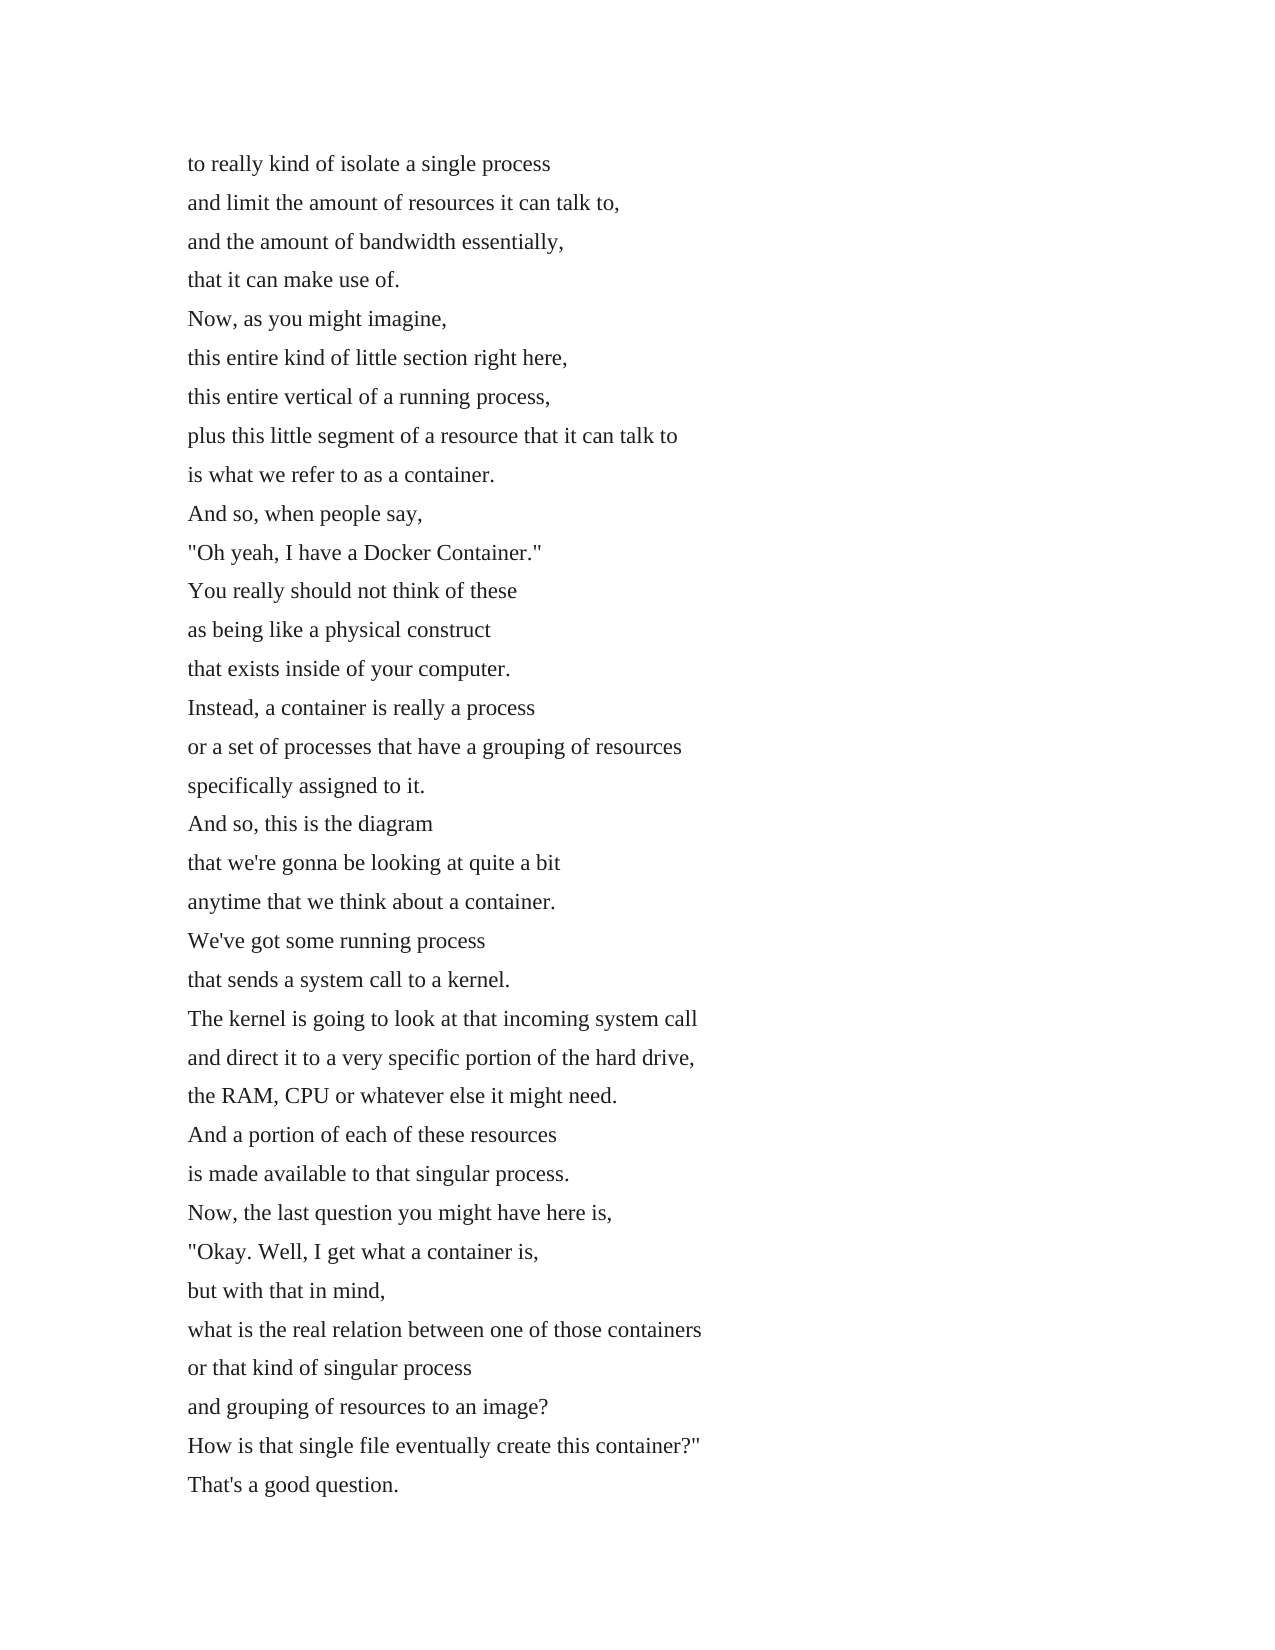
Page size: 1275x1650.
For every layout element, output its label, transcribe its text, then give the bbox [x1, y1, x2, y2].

text That's a good question. [187, 1471, 1125, 1497]
text plus this little segment of a resource that it can talk to [187, 422, 1125, 448]
text anytime that we think about a container. [187, 888, 1125, 914]
text and direct it to a very specific portion of the hard drive, [187, 1044, 1125, 1070]
text and the amount of bandwidth essentially, [187, 228, 1125, 254]
text as being like a physical construct [187, 616, 1125, 643]
text We've got some running process [187, 927, 1125, 953]
text And so, this is the diagram [187, 811, 1125, 837]
text to really kind of isolate a single process [187, 150, 1125, 176]
text the RAM, CPU or whatever else it might need. [187, 1082, 1125, 1109]
text The kernel is going to look at that incoming system call [187, 1005, 1125, 1031]
text that we're gonna be looking at quite a bit [187, 849, 1125, 876]
text "Okay. Well, I get what a container is, [187, 1238, 1125, 1264]
text that it can make use of. [187, 267, 1125, 293]
text How is that single file eventually create this container?" [187, 1432, 1125, 1458]
text And so, when people say, [187, 500, 1125, 526]
text that exists inside of your computer. [187, 655, 1125, 681]
text Instead, a container is really a process [187, 694, 1125, 720]
text and limit the amount of resources it can talk to, [187, 189, 1125, 215]
text specifically assigned to it. [187, 772, 1125, 798]
text is what we refer to as a container. [187, 461, 1125, 487]
text this entire kind of little section right here, [187, 344, 1125, 371]
text And a portion of each of these resources [187, 1121, 1125, 1148]
text that sends a system call to a kernel. [187, 966, 1125, 992]
text Now, as you might imagine, [187, 305, 1125, 332]
text Now, the last question you might have here is, [187, 1199, 1125, 1225]
text or that kind of singular process [187, 1354, 1125, 1381]
text what is the real relation between one of those containers [187, 1316, 1125, 1342]
text is made available to that singular process. [187, 1160, 1125, 1187]
text and grouping of resources to an image? [187, 1393, 1125, 1420]
text "Oh yeah, I have a Docker Container." [187, 538, 1125, 565]
text You really should not think of these [187, 577, 1125, 604]
text or a set of processes that have a grouping of resources [187, 733, 1125, 759]
text but with that in mind, [187, 1277, 1125, 1303]
text this entire vertical of a running process, [187, 383, 1125, 409]
